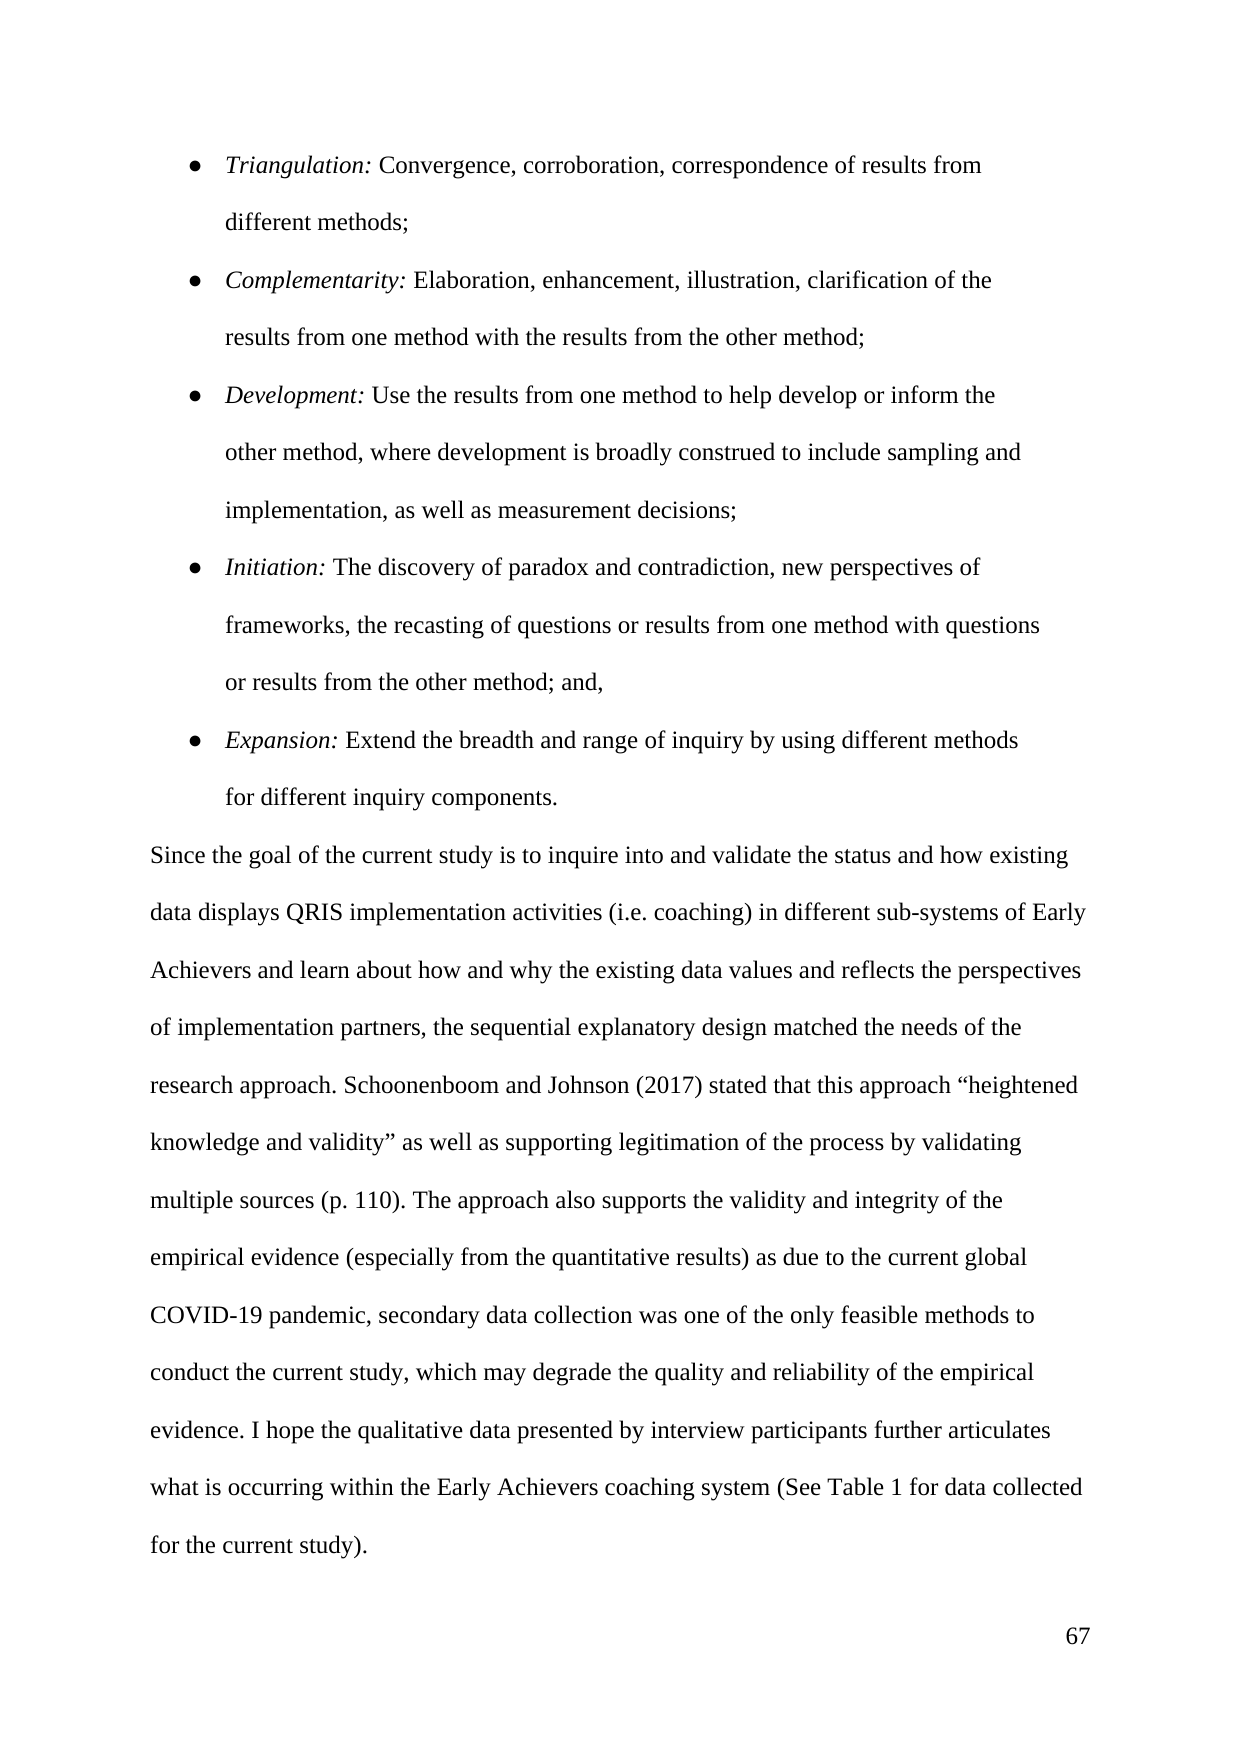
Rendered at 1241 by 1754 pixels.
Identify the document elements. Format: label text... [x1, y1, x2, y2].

list Expansion: Extend the breadth and range of inquiry by using different methods for different inquiry components. [187, 725, 1042, 811]
list Development: Use the results from one method to help develop or inform the other method, where development is broadly construed to include sampling and implementation, as well as measurement decisions; [187, 380, 1042, 524]
list Complementarity: Elaboration, enhancement, illustration, clarification of the results from one method with the results from the other method; [187, 265, 1042, 351]
list Initiation: The discovery of paradox and contradiction, new perspectives of frameworks, the recasting of questions or results from one method with questions or results from the other method; and, [187, 552, 1042, 696]
list Triangulation: Convergence, corroboration, correspondence of results from different methods; [187, 150, 1042, 236]
text Since the goal of the current study is to inquire into and validate the status and how existing data displays QRIS implementation activities (i.e. coaching) in different sub-systems of Early Achievers and learn about how and why the existing data values and reflects the perspectives of implementation partners, the sequential explanatory design matched the needs of the research approach. Schoonenboom and Johnson (2017) stated that this approach “heightened knowledge and validity” as well as supporting legitimation of the process by validating multiple sources (p. 110). The approach also supports the validity and integrity of the empirical evidence (especially from the quantitative results) as due to the current global COVID-19 pandemic, secondary data collection was one of the only feasible methods to conduct the current study, which may degrade the quality and reliability of the empirical evidence. I hope the qualitative data presented by interview participants further articulates what is occurring within the Early Achievers coaching system (See Table 1 for data collected for the current study). [150, 840, 1090, 1559]
